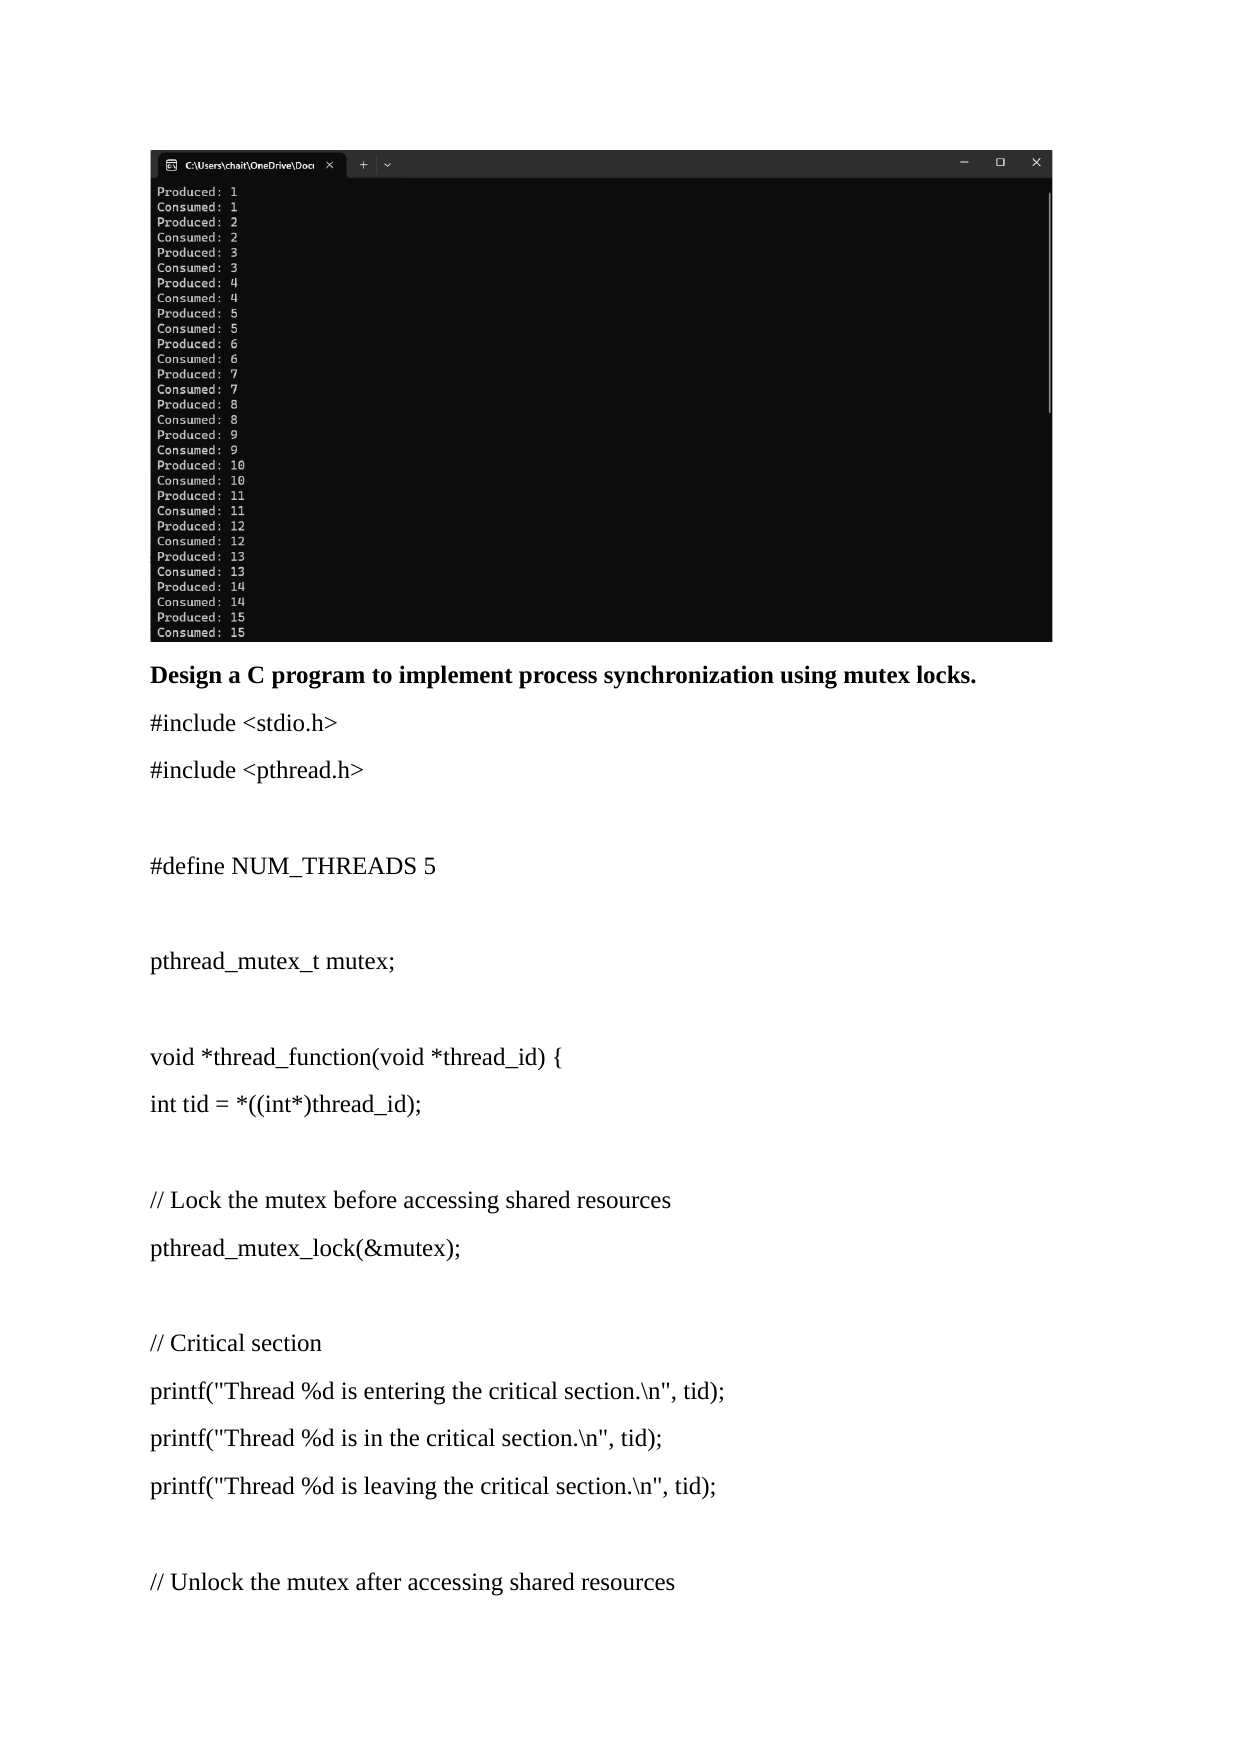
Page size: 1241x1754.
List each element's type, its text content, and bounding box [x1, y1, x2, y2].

text pthread_mutex_t mutex; [150, 946, 1090, 975]
text #include <pthread.h> [150, 756, 1090, 784]
text printf("Thread %d is entering the critical section.\n", tid); [150, 1376, 1090, 1404]
text #define NUM_THREADS 5 [150, 851, 1090, 880]
text int tid = *((int*)thread_id); [150, 1089, 1090, 1118]
text // Lock the mutex before accessing shared resources [150, 1185, 1090, 1214]
text // Unlock the mutex after accessing shared resources [150, 1567, 1090, 1595]
text #include <stdio.h> [150, 708, 1090, 737]
text pthread_mutex_lock(&mutex); [150, 1233, 1090, 1261]
text printf("Thread %d is leaving the critical section.\n", tid); [150, 1471, 1090, 1500]
text Design a C program to implement process synchronization using mutex locks. [150, 660, 1090, 689]
text void *thread_function(void *thread_id) { [150, 1042, 1090, 1071]
text printf("Thread %d is in the critical section.\n", tid); [150, 1423, 1090, 1452]
picture [150, 150, 1053, 642]
text // Critical section [150, 1328, 1090, 1357]
